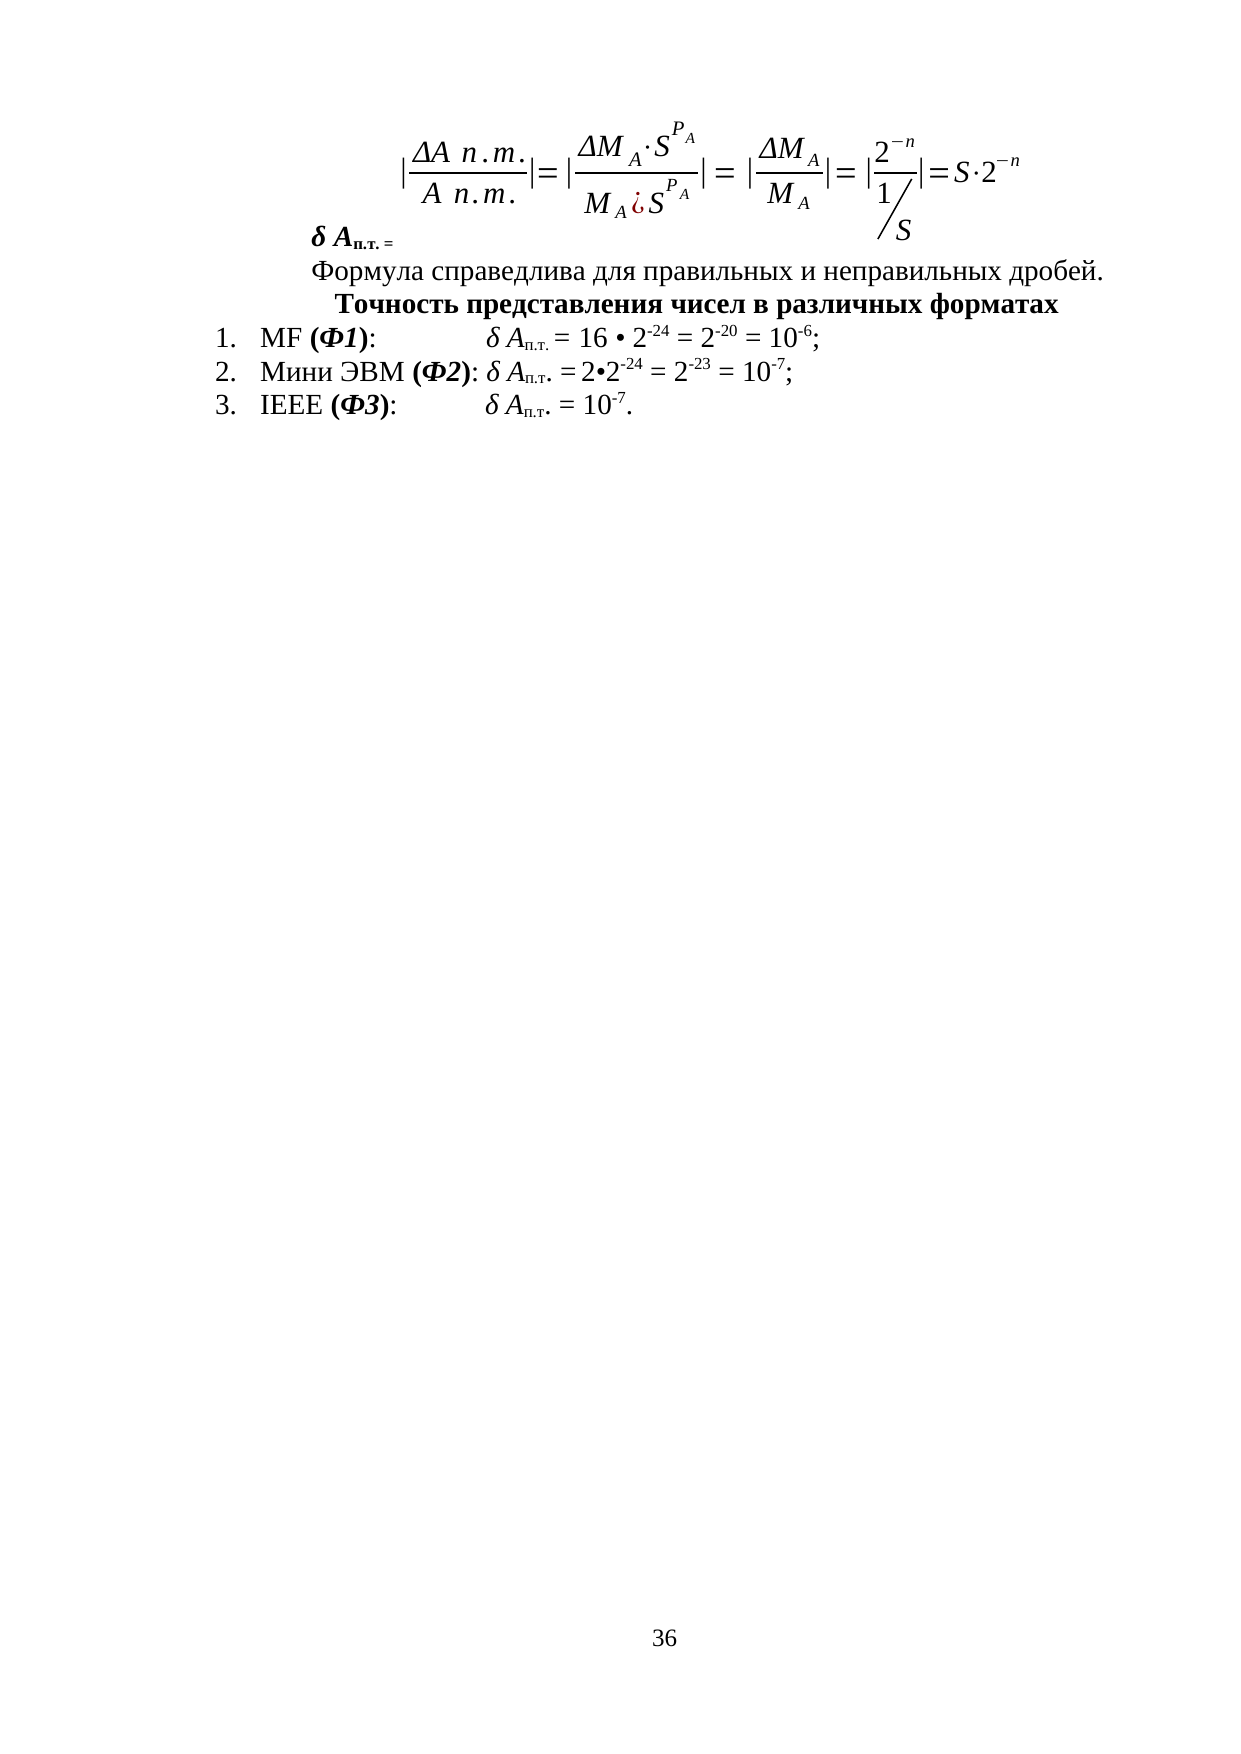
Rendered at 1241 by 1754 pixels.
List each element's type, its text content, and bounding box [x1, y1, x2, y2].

text Точность представления чисел в различных форматах [252, 287, 1141, 320]
list Мини ЭВМ (Ф2): δ Ап.т. = 2•2-24 = 2-23 = 10-7; [215, 354, 1141, 387]
text δ Ап.т. = [252, 118, 1141, 253]
list MF (Ф1): δ Ап.т. = 16 • 2-24 = 2-20 = 10-6; [215, 320, 1141, 354]
text Формула справедлива для правильных и неправильных дробей. [252, 253, 1141, 287]
list IEEE (Ф3): δ Ап.т. = 10-7. [215, 387, 1141, 421]
